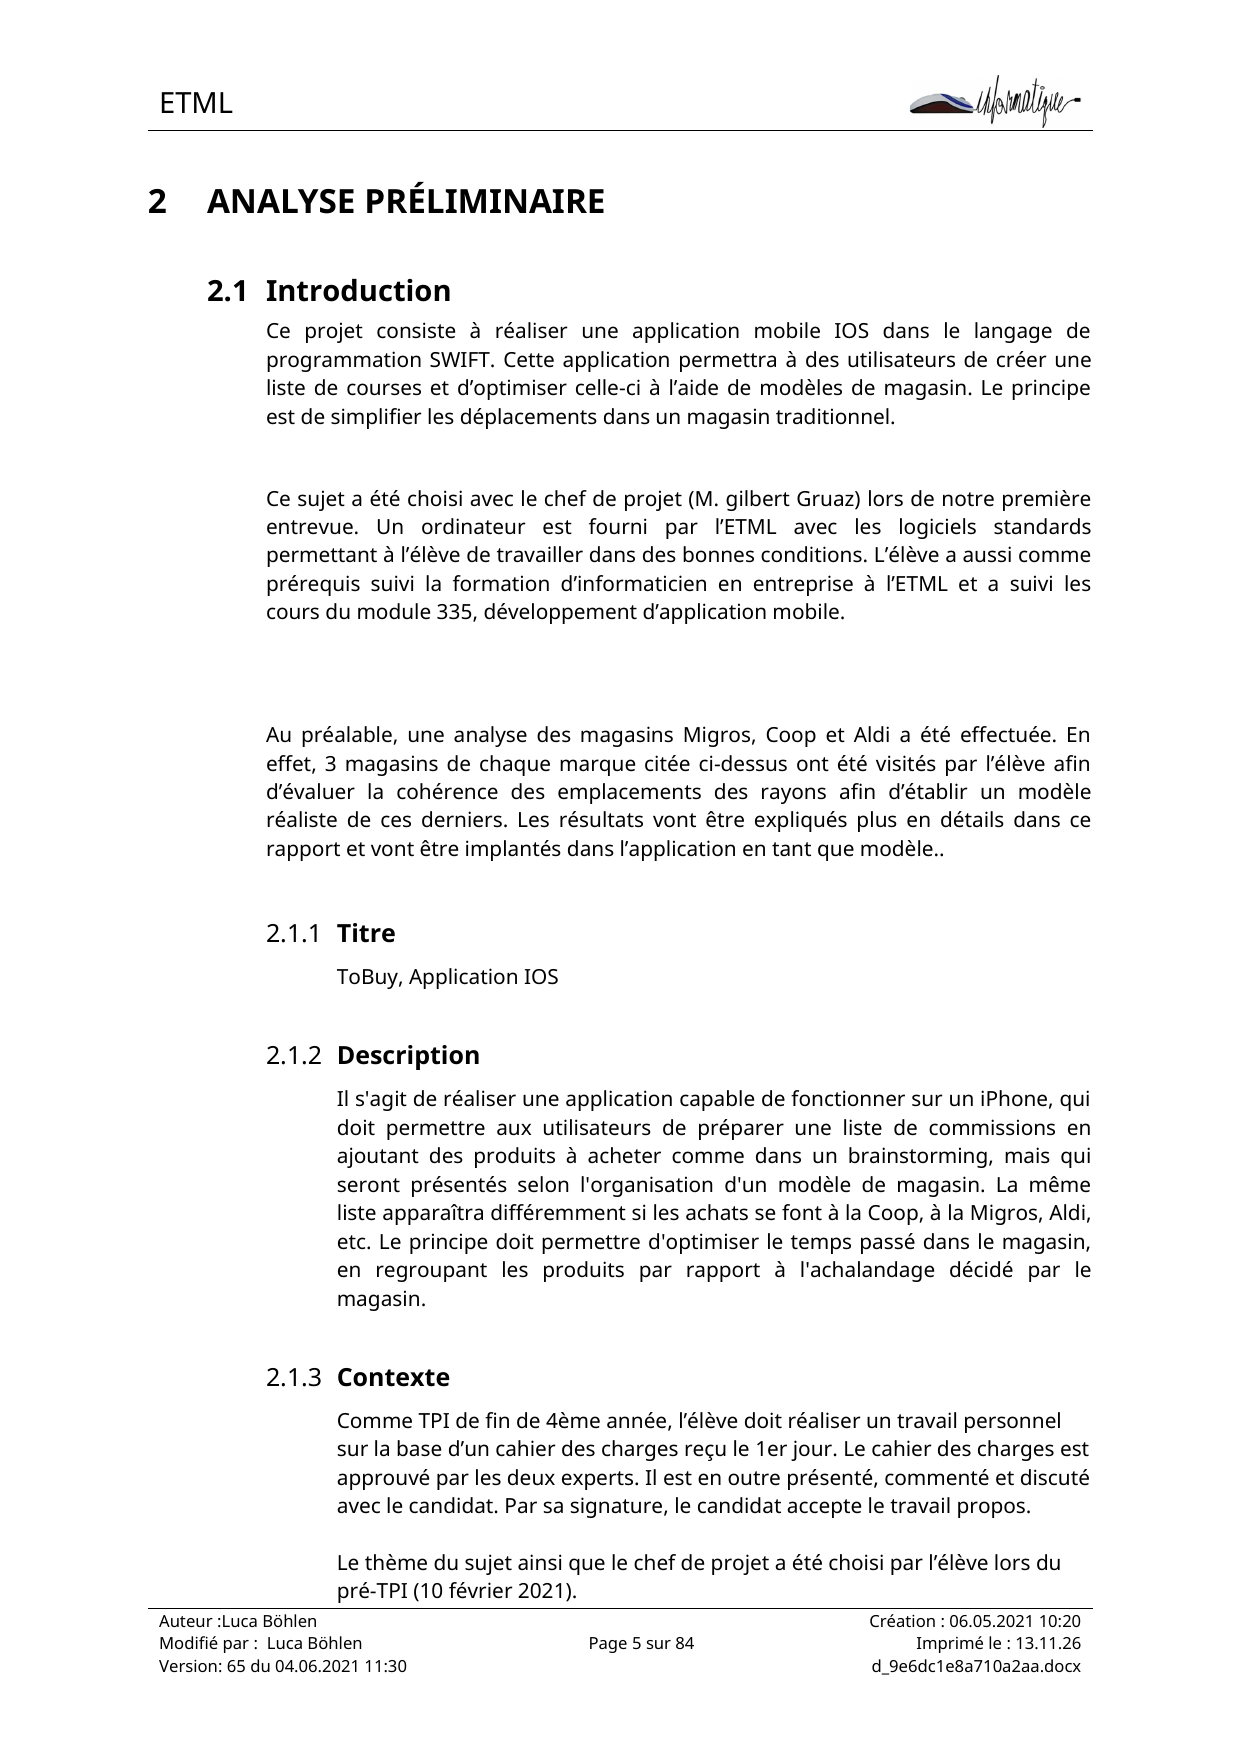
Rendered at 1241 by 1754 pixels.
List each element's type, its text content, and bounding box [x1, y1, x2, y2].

subtitle Description [266, 1038, 1092, 1072]
text Ce sujet a été choisi avec le chef de projet (M. gilbert Gruaz) lors de notre première entrevue. Un ordinateur est fourni par l’ETML avec les logiciels standards permettant à l’élève de travailler dans des bonnes conditions. L’élève a aussi comme prérequis suivi la formation d’informaticien en entreprise à l’ETML et a suivi les cours du module 335, développement d’application mobile. [266, 484, 1092, 626]
subtitle Introduction [207, 271, 1092, 310]
text Ce projet consiste à réaliser une application mobile IOS dans le langage de programmation SWIFT. Cette application permettra à des utilisateurs de créer une liste de courses et d’optimiser celle-ci à l’aide de modèles de magasin. Le principe est de simplifier les déplacements dans un magasin traditionnel. [266, 316, 1092, 430]
text Comme TPI de fin de 4ème année, l’élève doit réaliser un travail personnel sur la base d’un cahier des charges reçu le 1er jour. Le cahier des charges est approuvé par les deux experts. Il est en outre présenté, commenté et discuté avec le candidat. Par sa signature, le candidat accepte le travail propos. [337, 1406, 1092, 1519]
subtitle Contexte [266, 1359, 1092, 1393]
text Le thème du sujet ainsi que le chef de projet a été choisi par l’élève lors du pré-TPI (10 février 2021). [337, 1548, 1092, 1605]
text ToBuy, Application IOS [337, 962, 1092, 991]
text Au préalable, une analyse des magasins Migros, Coop et Aldi a été effectuée. En effet, 3 magasins de chaque marque citée ci-dessus ont été visités par l’élève afin d’évaluer la cohérence des emplacements des rayons afin d’établir un modèle réaliste de ces derniers. Les résultats vont être expliqués plus en détails dans ce rapport et vont être implantés dans l’application en tant que modèle.. [266, 720, 1092, 862]
subtitle Analyse préliminaire [148, 178, 1092, 223]
text Il s'agit de réaliser une application capable de fonctionner sur un iPhone, qui doit permettre aux utilisateurs de préparer une liste de commissions en ajoutant des produits à acheter comme dans un brainstorming, mais qui seront présentés selon l'organisation d'un modèle de magasin. La même liste apparaîtra différemment si les achats se font à la Coop, à la Migros, Aldi, etc. Le principe doit permettre d'optimiser le temps passé dans le magasin, en regroupant les produits par rapport à l'achalandage décidé par le magasin. [337, 1084, 1092, 1312]
subtitle Titre [266, 916, 1092, 950]
picture [909, 75, 1082, 128]
